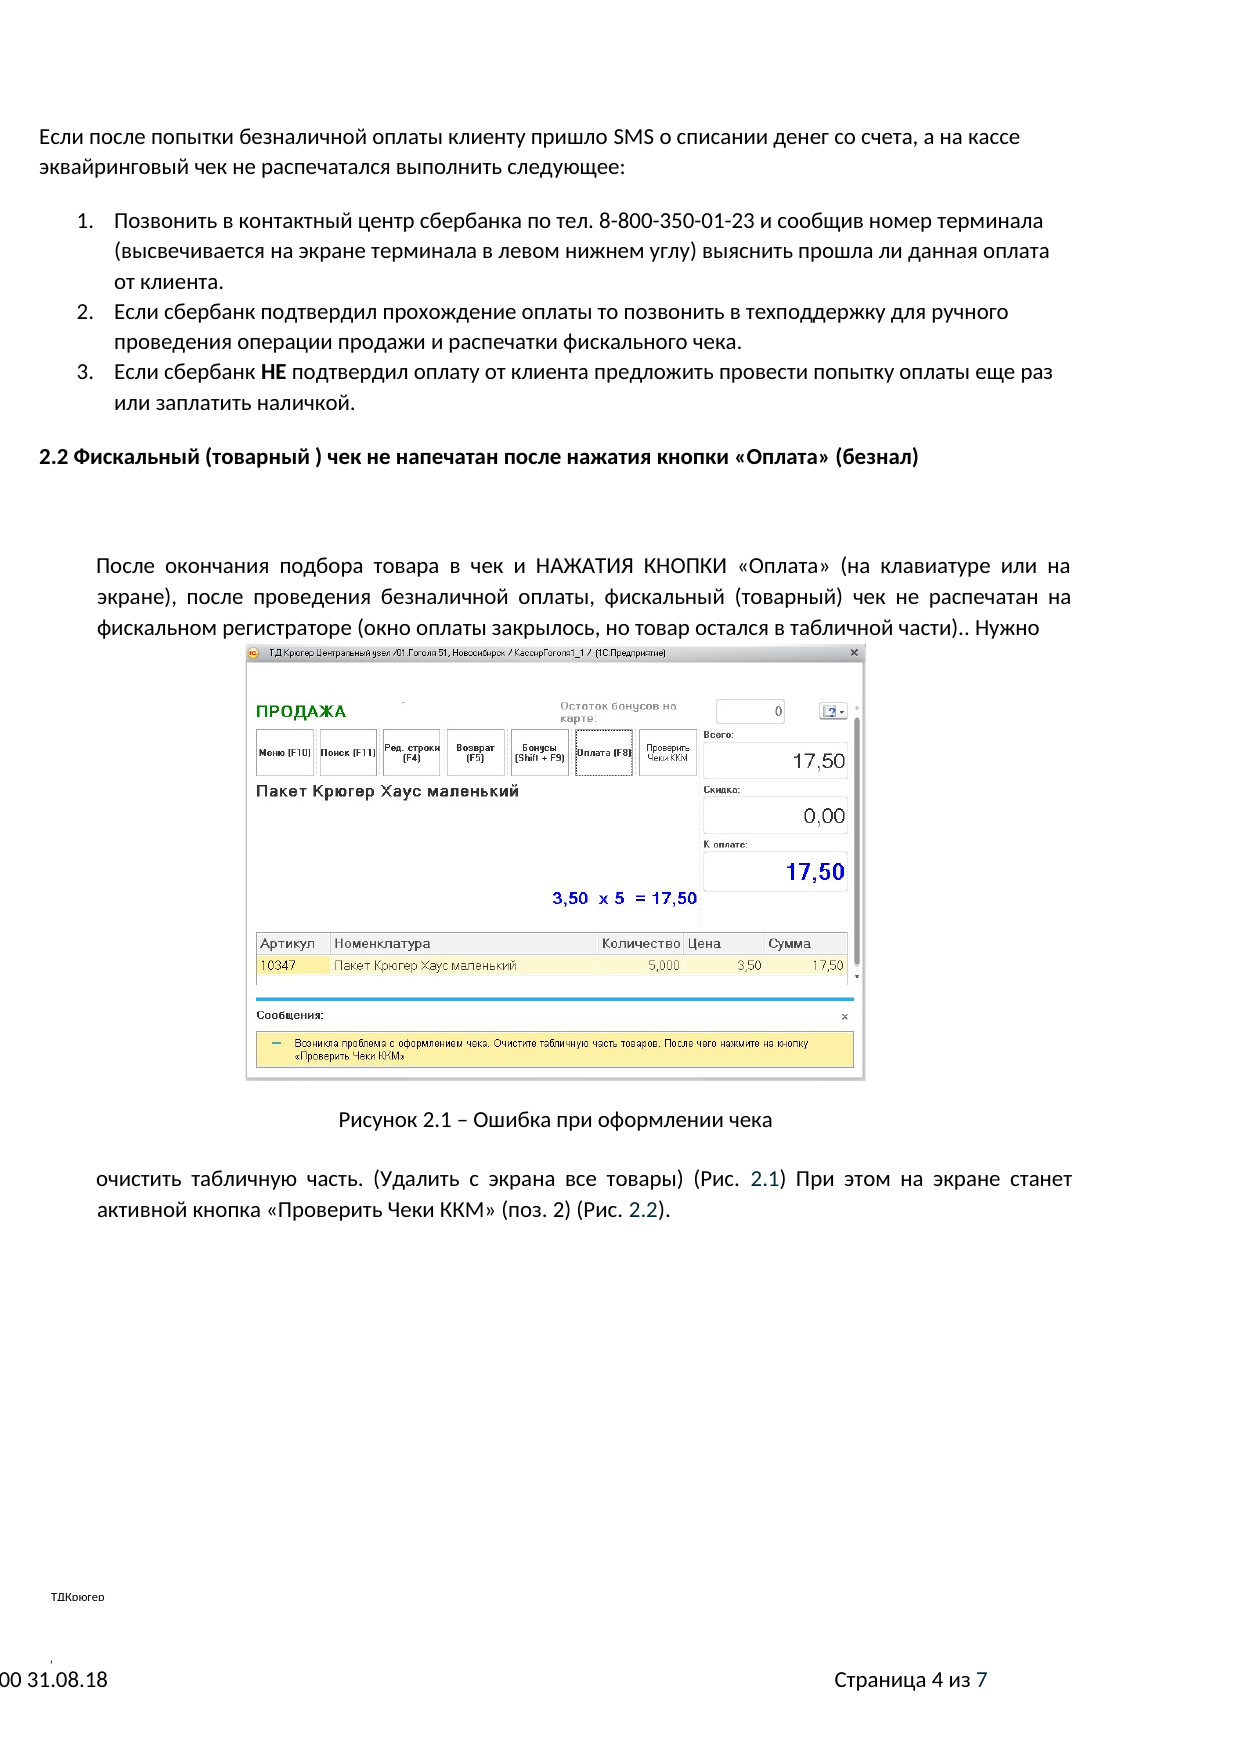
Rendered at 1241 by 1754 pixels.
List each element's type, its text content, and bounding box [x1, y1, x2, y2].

text Если после попытки безналичной оплаты клиенту пришло SMS о списании денег со счета, а на кассе эквайринговый чек не распечатался выполнить следующее: [39, 122, 1072, 180]
text После окончания подбора товара в чек и НАЖАТИЯ КНОПКИ «Оплата» (на клавиатуре или на экране), после проведения безналичной оплаты, фискальный (товарный) чек не распечатан на фискальном регистраторе (окно оплаты закрылось, но товар остался в табличной части).. Нужно [96, 551, 1072, 641]
list (высвечивается на экране терминала в левом нижнем углу) выяснить прошла ли данная оплата от клиента. [114, 237, 1072, 295]
list Если сбербанк НЕ подтвердил оплату от клиента предложить провести попытку оплаты еще раз или заплатить наличкой. [76, 357, 1072, 416]
text очистить табличную часть. (Удалить с экрана все товары) (Рис. 2.1) При этом на экране станет активной кнопка «Проверить Чеки ККМ» (поз. 2) (Рис. 2.2). [96, 1164, 1072, 1223]
list Если сбербанк подтвердил прохождение оплаты то позвонить в техподдержку для ручного проведения операции продажи и распечатки фискального чека. [76, 297, 1072, 355]
text Рисунок 2.1 – Ошибка при оформлении чека [39, 1106, 1072, 1133]
picture [245, 644, 866, 1081]
text 2.2 Фискальный (товарный ) чек не напечатан после нажатия кнопки «Оплата» (безнал) [39, 442, 1072, 470]
list Позвонить в контактный центр сбербанка по тел. 8-800-350-01-23 и сообщив номер терминала [76, 206, 1072, 234]
